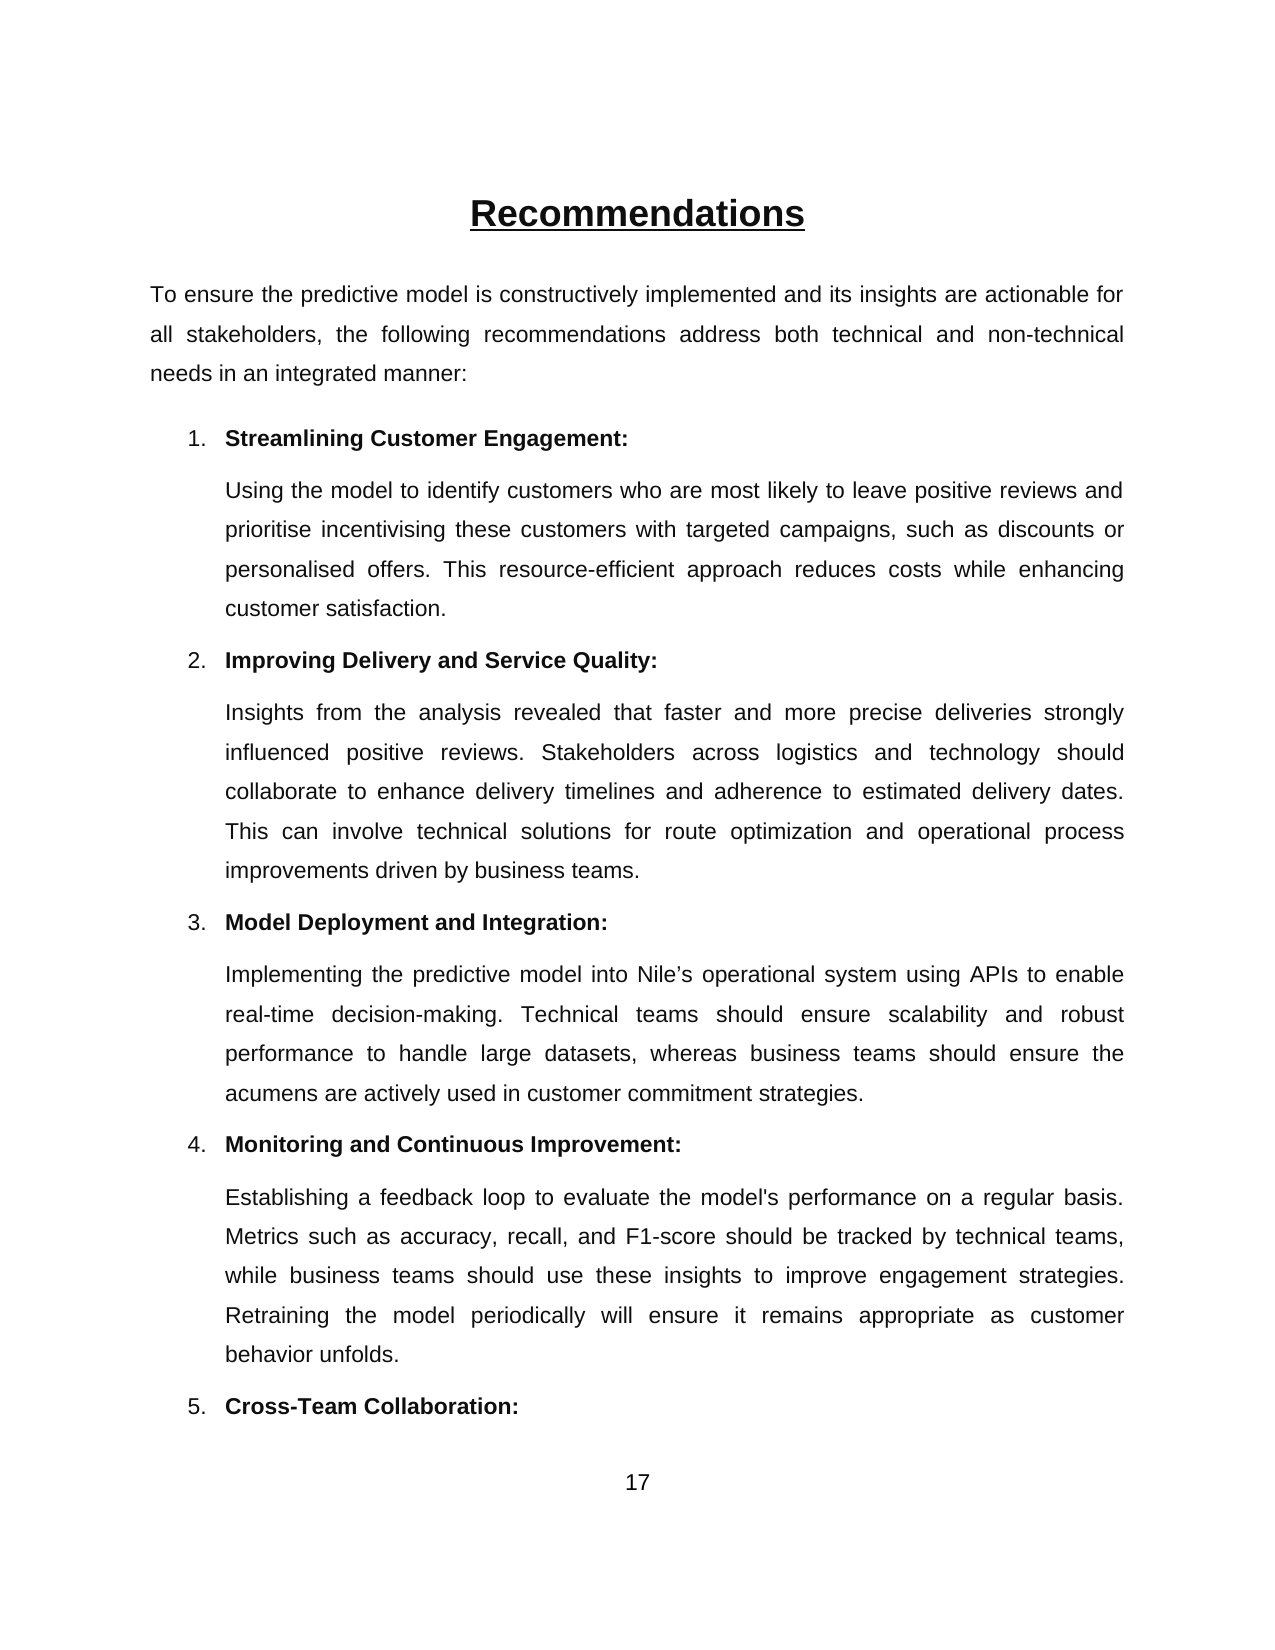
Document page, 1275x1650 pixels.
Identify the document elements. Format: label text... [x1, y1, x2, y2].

subtitle Recommendations [150, 192, 1125, 235]
text Establishing a feedback loop to evaluate the model's performance on a regular basis. Metrics such as accuracy, recall, and F1-score should be tracked by technical teams, while business teams should use these insights to improve engagement strategies. Retraining the model periodically will ensure it remains appropriate as customer behavior unfolds. [225, 1183, 1125, 1368]
list Cross-Team Collaboration: [187, 1393, 1125, 1420]
list Improving Delivery and Service Quality: [187, 647, 1125, 673]
list Model Deployment and Integration: [187, 909, 1125, 935]
list Monitoring and Continuous Improvement: [187, 1131, 1125, 1158]
text Using the model to identify customers who are most likely to leave positive reviews and prioritise incentivising these customers with targeted campaigns, such as discounts or personalised offers. This resource-efficient approach reduces costs while enhancing customer satisfaction. [225, 477, 1125, 622]
text Insights from the analysis revealed that faster and more precise deliveries strongly influenced positive reviews. Stakeholders across logistics and technology should collaborate to enhance delivery timelines and adherence to estimated delivery dates. This can involve technical solutions for route optimization and operational process improvements driven by business teams. [225, 699, 1125, 883]
text Implementing the predictive model into Nile’s operational system using APIs to enable real-time decision-making. Technical teams should ensure scalability and robust performance to handle large datasets, whereas business teams should ensure the acumens are actively used in customer commitment strategies. [225, 961, 1125, 1106]
text To ensure the predictive model is constructively implemented and its insights are actionable for all stakeholders, the following recommendations address both technical and non-technical needs in an integrated manner: [150, 281, 1125, 387]
list Streamlining Customer Engagement: [187, 425, 1125, 451]
